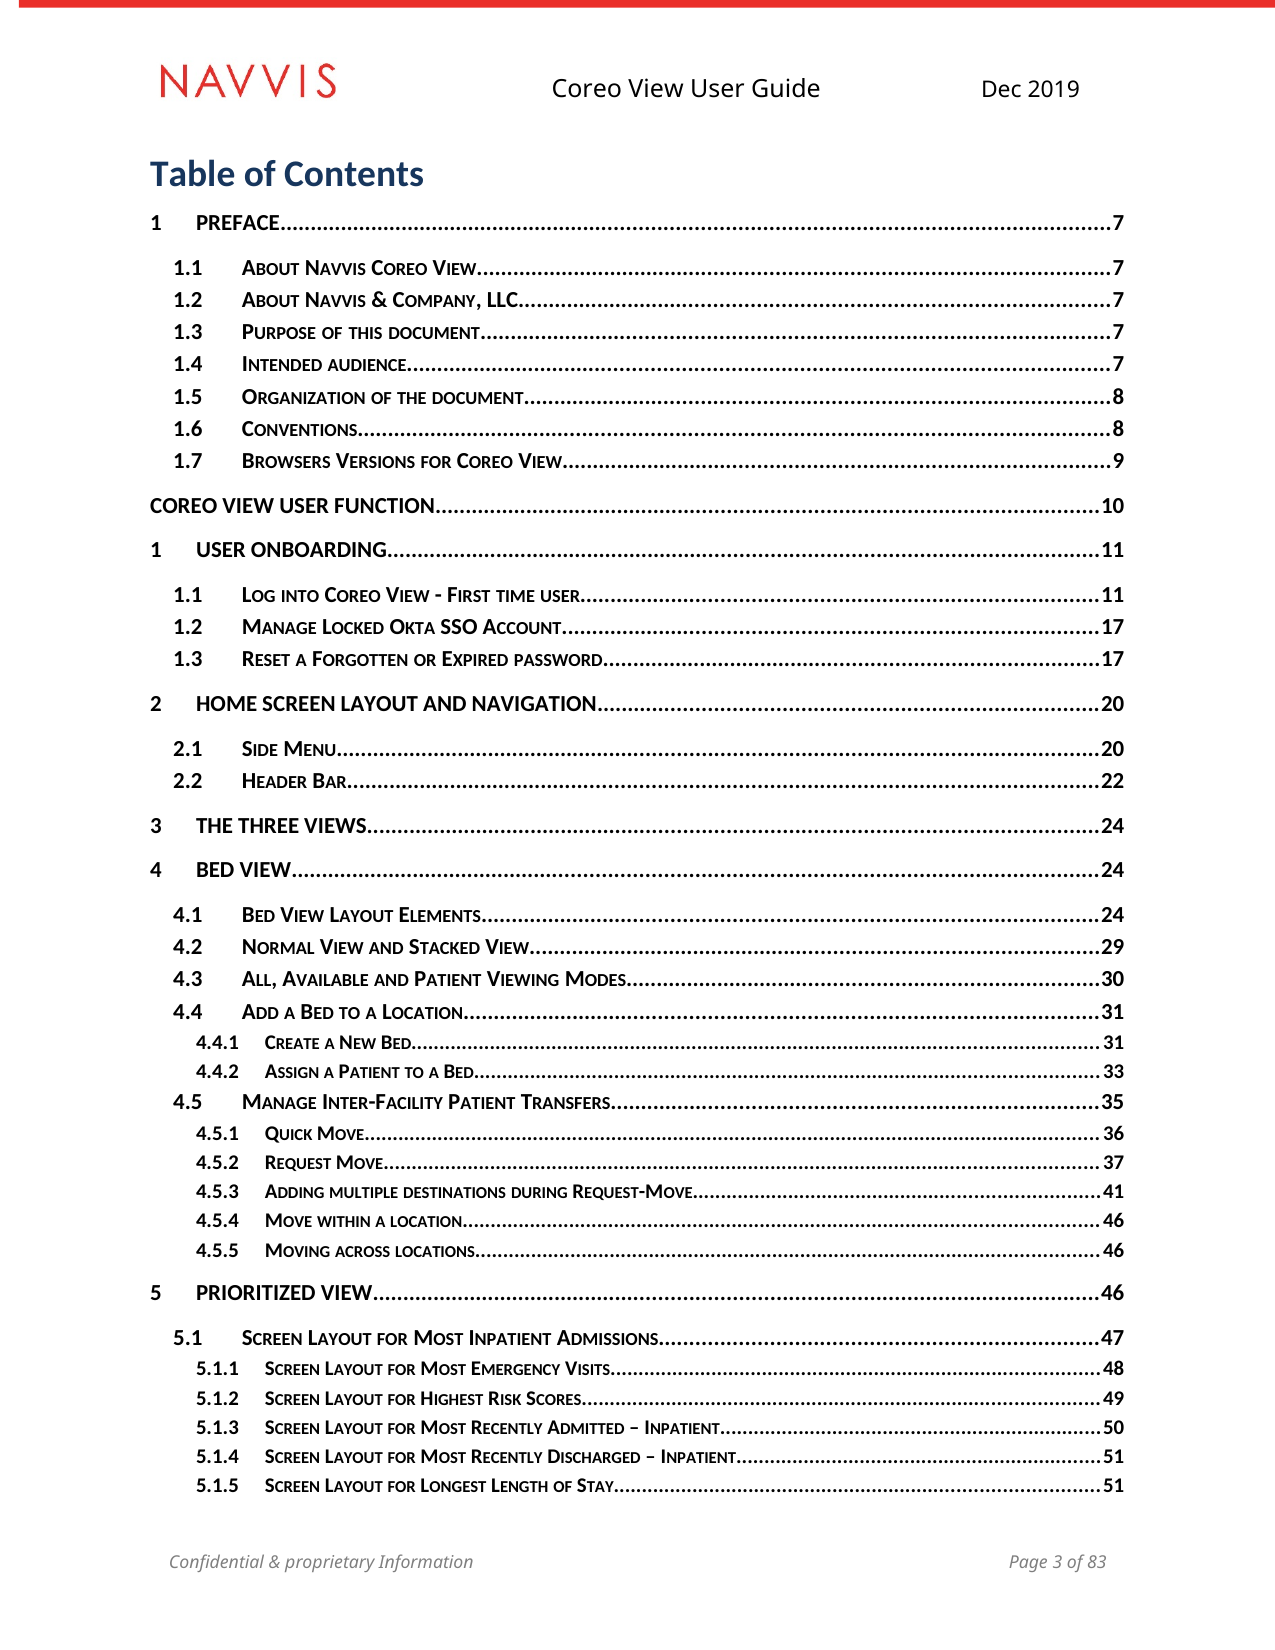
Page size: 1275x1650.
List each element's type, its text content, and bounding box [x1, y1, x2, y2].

text 5 Prioritized View 46 [150, 1278, 1125, 1307]
text 5.1.2 Screen Layout for Highest Risk Scores 49 [196, 1385, 1125, 1410]
text 4.5.1 Quick Move 36 [196, 1120, 1125, 1145]
text 1.2 About Navvis & Company, LLC 7 [173, 285, 1125, 313]
text 4.1 Bed View Layout Elements 24 [173, 900, 1125, 928]
subtitle Table of Contents [150, 150, 1125, 196]
text 4.3 All, Available and Patient Viewing Modes 30 [173, 964, 1125, 993]
text 4.5.4 Move within a location 46 [196, 1207, 1125, 1233]
text 4 Bed View 24 [150, 856, 1125, 883]
text 1.7 Browsers Versions for Coreo View 9 [173, 446, 1125, 474]
text 2.1 Side Menu 20 [173, 734, 1125, 762]
text 4.5.3 Adding multiple destinations during Request-Move 41 [196, 1178, 1125, 1204]
text 4.4 Add a Bed to a Location 31 [173, 997, 1125, 1025]
text 4.5.5 Moving across locations 46 [196, 1237, 1125, 1262]
text 1.2 Manage Locked Okta SSO Account 17 [173, 612, 1125, 640]
text 1.3 Purpose of this document 7 [173, 317, 1125, 345]
text 4.5 Manage Inter-Facility Patient Transfers 35 [173, 1087, 1125, 1116]
text 1.1 About Navvis Coreo View 7 [173, 253, 1125, 281]
text 3 The Three Views 24 [150, 811, 1125, 839]
text 1.3 Reset a Forgotten or Expired password 17 [173, 644, 1125, 673]
text 5.1.1 Screen Layout for Most Emergency Visits 48 [196, 1355, 1125, 1381]
text 5.1 Screen Layout for Most Inpatient Admissions 47 [173, 1323, 1125, 1351]
text 1.5 Organization of the document 8 [173, 382, 1125, 410]
text Coreo View User Function 10 [150, 491, 1125, 519]
text 2 Home Screen Layout and Navigation 20 [150, 689, 1125, 717]
text 5.1.4 Screen Layout for Most Recently Discharged – Inpatient 51 [196, 1443, 1125, 1469]
text 1.1 Log into Coreo View - First time user 11 [173, 580, 1125, 608]
text 4.2 Normal View and Stacked View 29 [173, 932, 1125, 960]
text 1 Preface 7 [150, 208, 1125, 236]
text 1 User Onboarding 11 [150, 536, 1125, 563]
text 5.1.5 Screen Layout for Longest Length of Stay 51 [196, 1472, 1125, 1498]
text 4.5.2 Request Move 37 [196, 1149, 1125, 1174]
picture [150, 57, 346, 105]
text 1.4 Intended audience 7 [173, 349, 1125, 378]
text 5.1.3 Screen Layout for Most Recently Admitted – Inpatient 50 [196, 1414, 1125, 1439]
text 4.4.1 Create a New Bed 31 [196, 1029, 1125, 1054]
text 4.4.2 Assign a Patient to a Bed 33 [196, 1058, 1125, 1084]
text 1.6 Conventions 8 [173, 414, 1125, 442]
text 2.2 Header Bar 22 [173, 766, 1125, 794]
